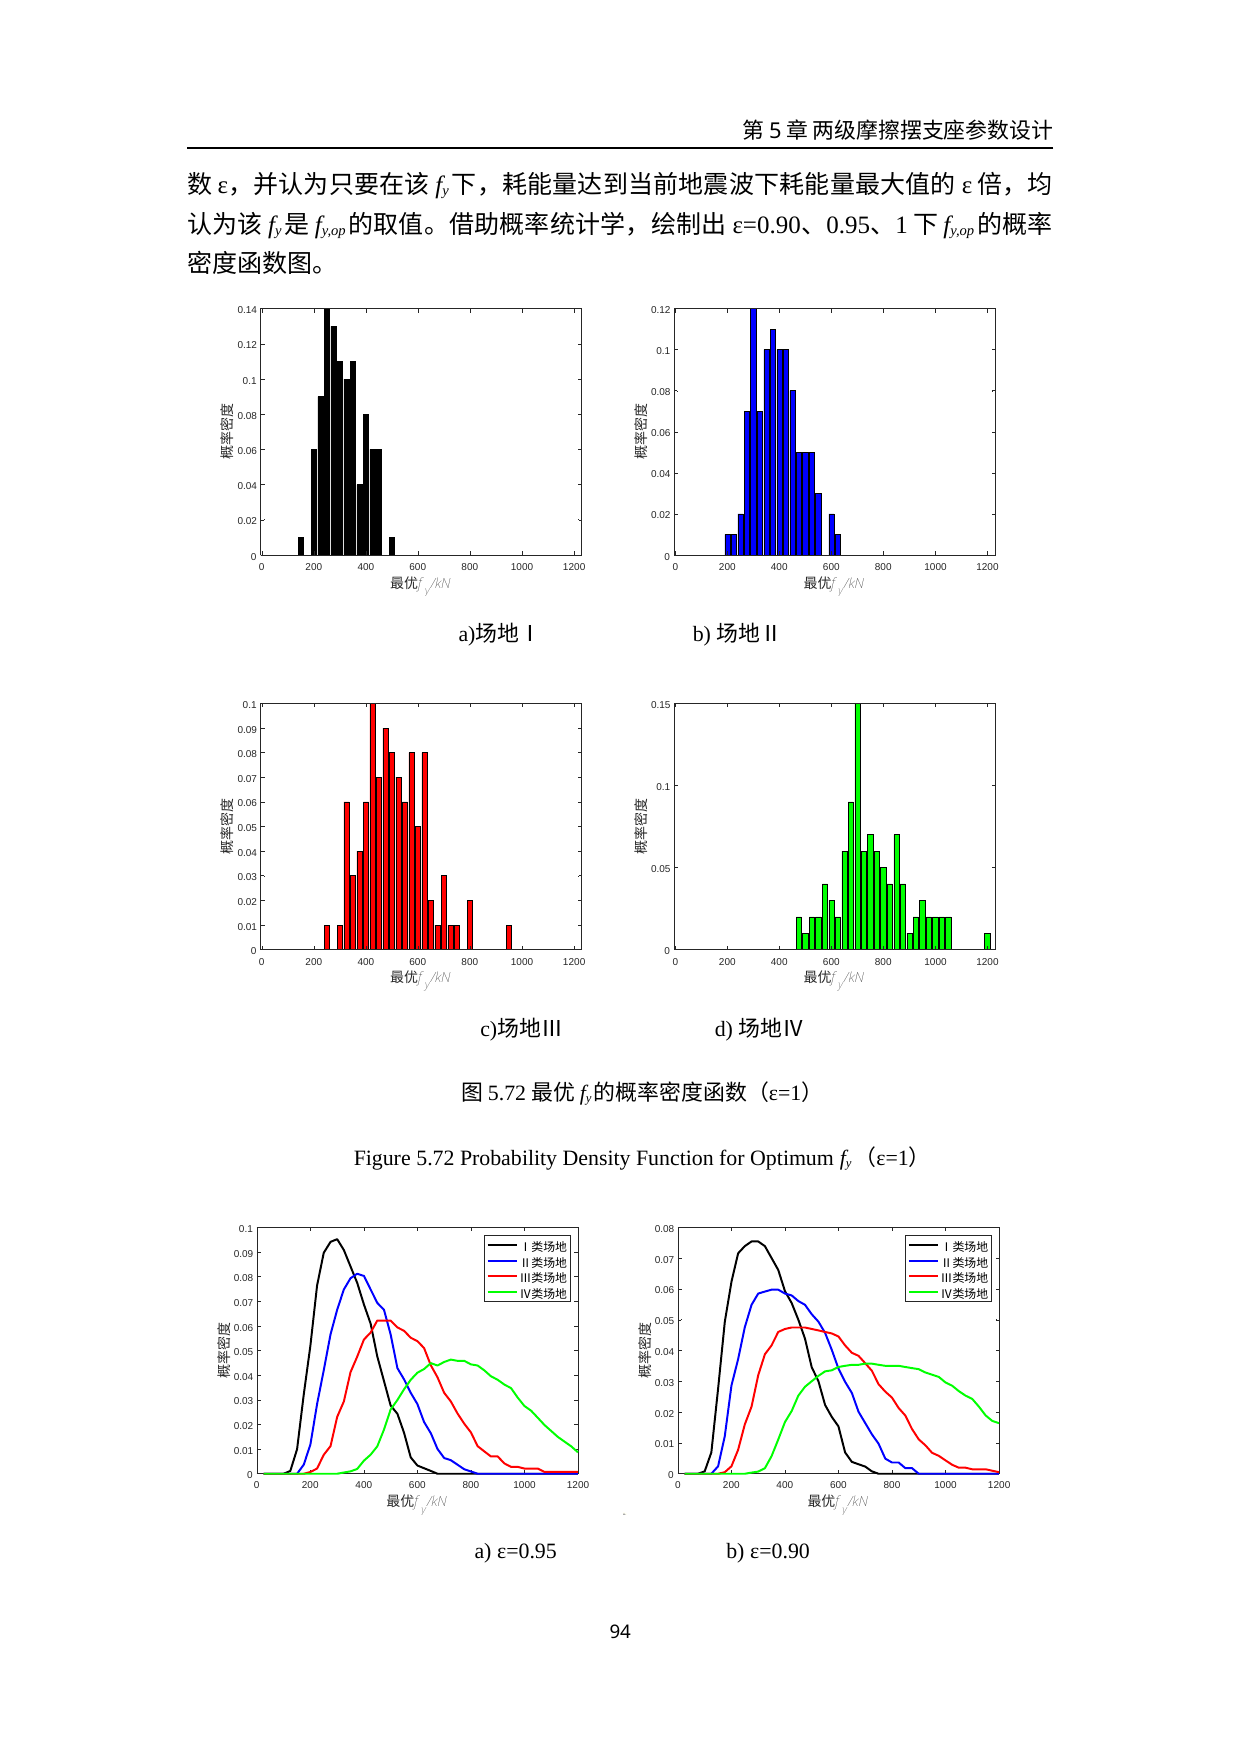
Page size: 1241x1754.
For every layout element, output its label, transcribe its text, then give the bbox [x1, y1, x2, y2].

text a) ε=0.95 b) ε=0.90 [187, 1531, 1053, 1570]
text c)场地Ⅲ d) 场地Ⅳ [187, 1007, 1053, 1046]
text a)场地Ⅰ b) 场地Ⅱ [187, 612, 1053, 652]
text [187, 163, 1053, 282]
